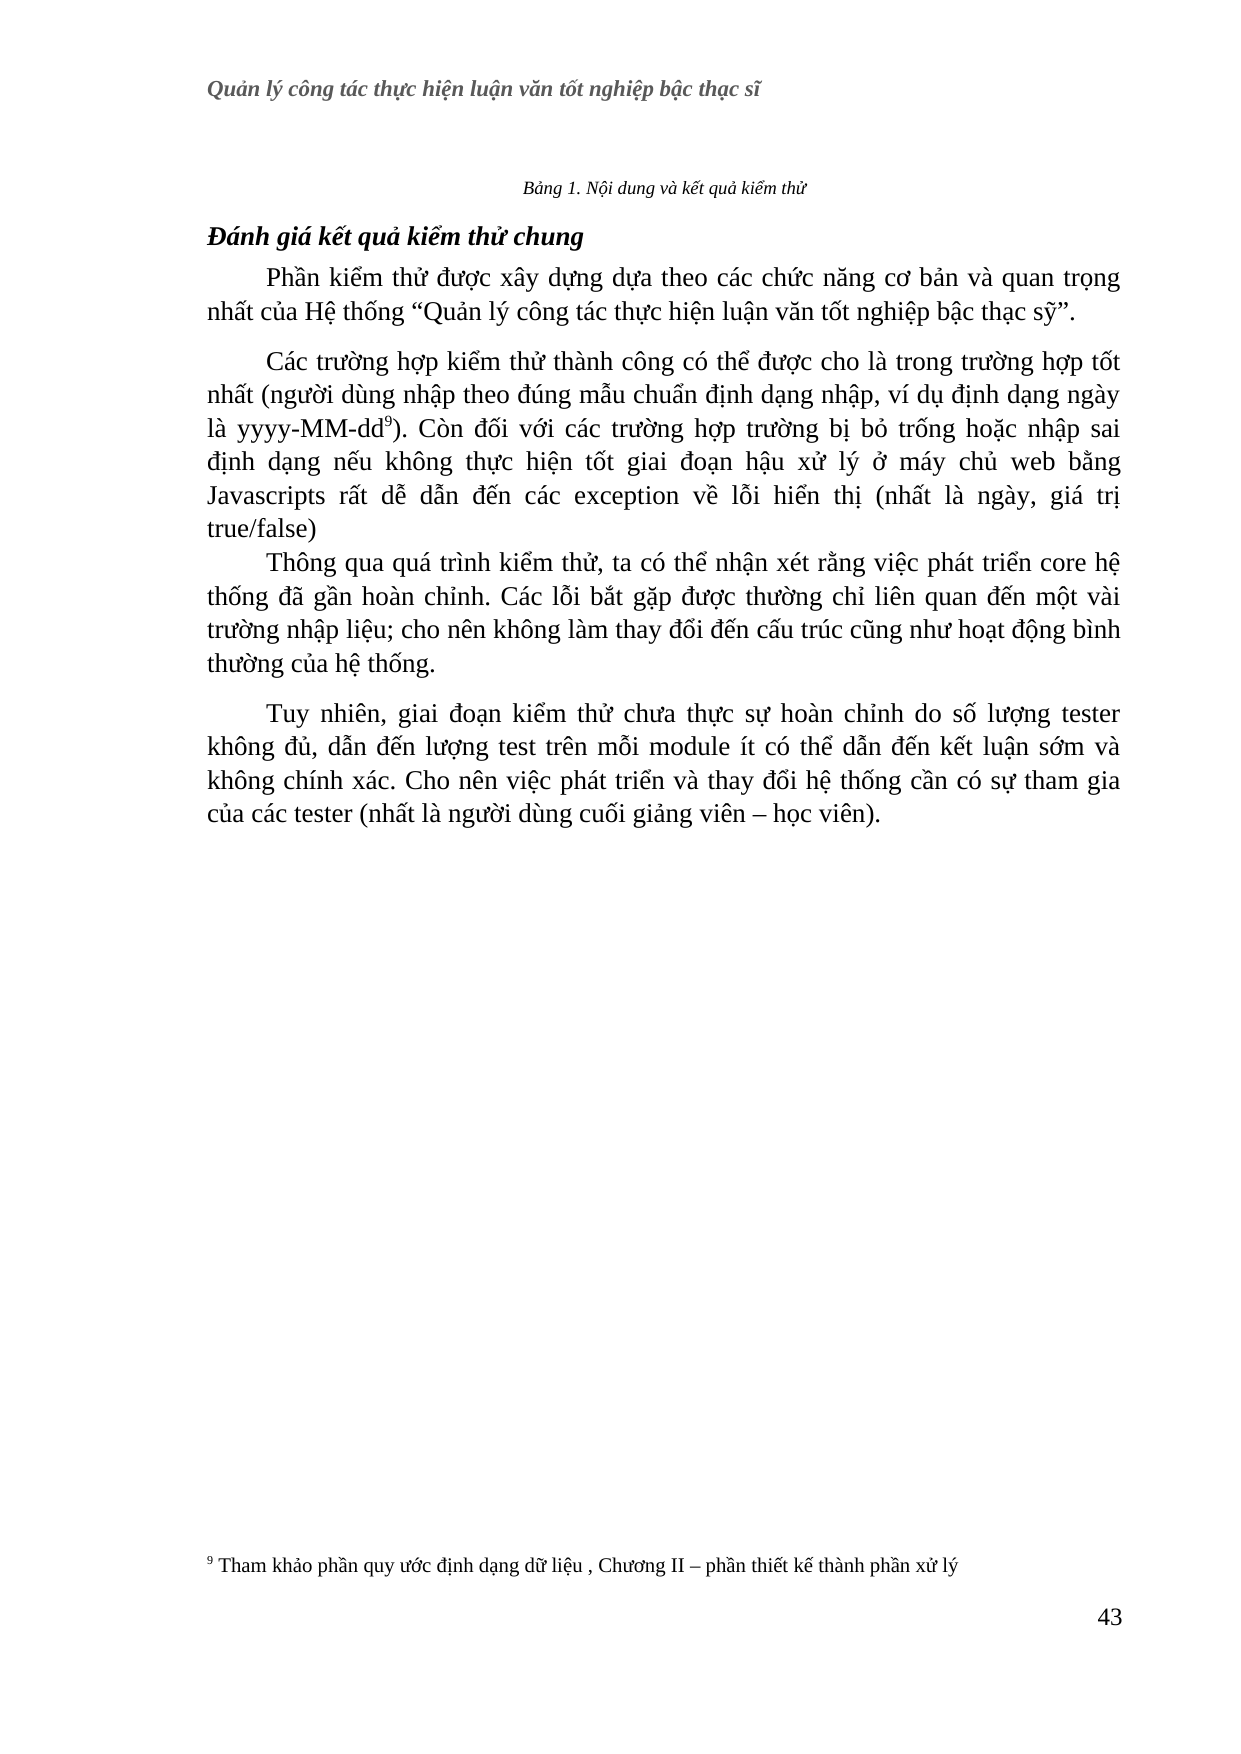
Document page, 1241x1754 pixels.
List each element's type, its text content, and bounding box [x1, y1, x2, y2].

text Phần kiểm thử được xây dựng dựa theo các chức năng cơ bản và quan trọng nhất của Hệ thống “Quản lý công tác thực hiện luận văn tốt nghiệp bậc thạc sỹ”. [207, 261, 1122, 326]
text Các trường hợp kiểm thử thành công có thể được cho là trong trường hợp tốt nhất (người dùng nhập theo đúng mẫu chuẩn định dạng nhập, ví dụ định dạng ngày là yyyy-MM-dd). Còn đối với các trường hợp trường bị bỏ trống hoặc nhập sai định dạng nếu không thực hiện tốt giai đoạn hậu xử lý ở máy chủ web bằng Javascripts rất dễ dẫn đến các exception về lỗi hiển thị (nhất là ngày, giá trị true/false) [207, 345, 1122, 544]
text Tuy nhiên, giai đoạn kiểm thử chưa thực sự hoàn chỉnh do số lượng tester không đủ, dẫn đến lượng test trên mỗi module ít có thể dẫn đến kết luận sớm và không chính xác. Cho nên việc phát triển và thay đổi hệ thống cần có sự tham gia của các tester (nhất là người dùng cuối giảng viên – học viên). [207, 697, 1122, 829]
subtitle Đánh giá kết quả kiểm thử chung [207, 219, 1122, 251]
text Thông qua quá trình kiểm thử, ta có thể nhận xét rằng việc phát triển core hệ thống đã gần hoàn chỉnh. Các lỗi bắt gặp được thường chỉ liên quan đến một vài trường nhập liệu; cho nên không làm thay đổi đến cấu trúc cũng như hoạt động bình thường của hệ thống. [207, 546, 1122, 678]
